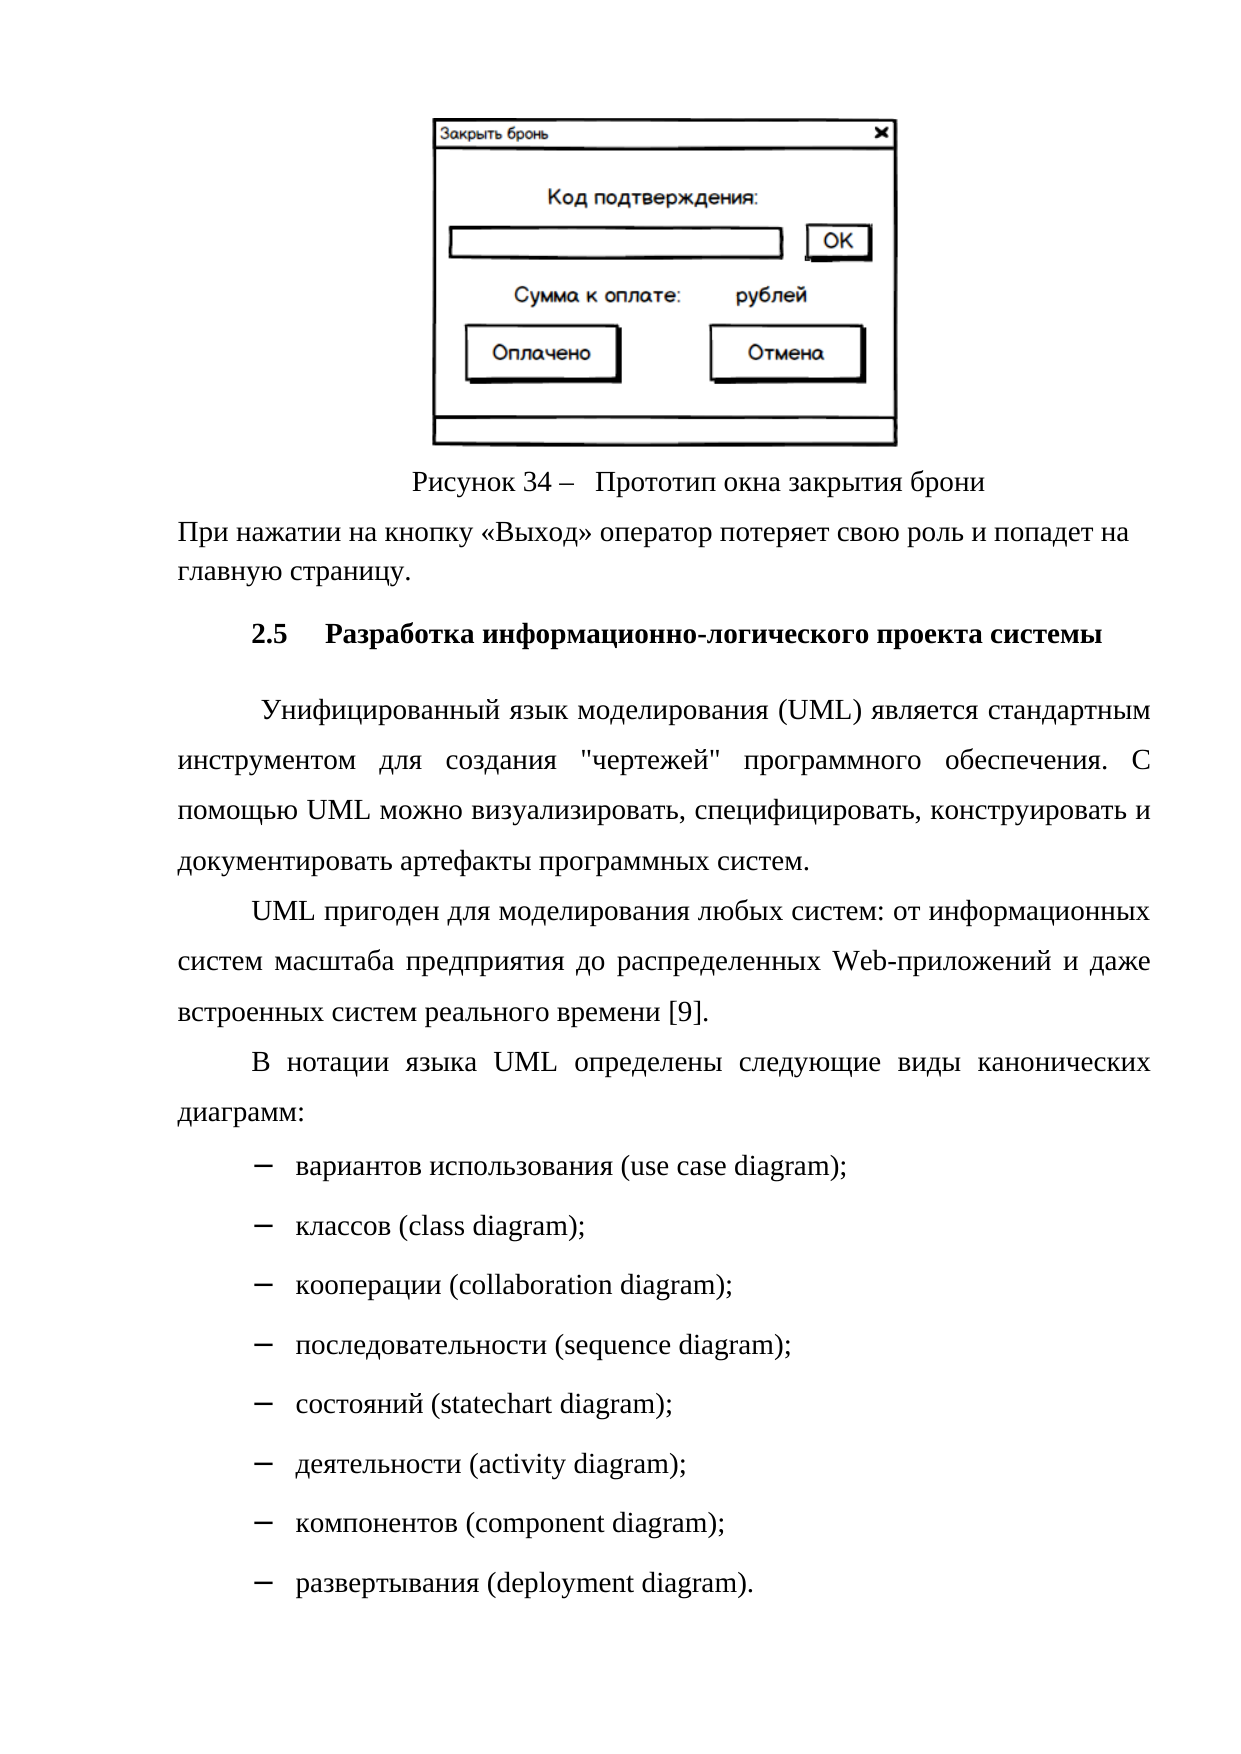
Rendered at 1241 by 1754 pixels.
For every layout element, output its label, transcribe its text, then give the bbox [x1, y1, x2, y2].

text деятельности (activity diagram); [177, 1442, 1152, 1482]
text последовательности (sequence diagram); [177, 1323, 1152, 1363]
text Разработка информационно-логического проекта системы [251, 616, 1152, 650]
text классов (class diagram); [177, 1204, 1152, 1244]
text В нотации языка UML определены следующие виды канонических диаграмм: [177, 1044, 1152, 1128]
text При нажатии на кнопку «Выход» оператор потеряет свою роль и попадет на главную страницу. [177, 514, 1152, 586]
text состояний (statechart diagram); [177, 1382, 1152, 1422]
picture [430, 118, 899, 448]
text кооперации (collaboration diagram); [177, 1263, 1152, 1303]
text Прототип окна закрытия брони [245, 464, 1152, 498]
text вариантов использования (use case diagram); [177, 1144, 1152, 1184]
text компонентов (component diagram); [177, 1501, 1152, 1541]
text Унифицированный язык моделирования (UML) является стандартным инструментом для создания "чертежей" программного обеспечения. С помощью UML можно визуализировать, специфицировать, конструировать и документировать артефакты программных систем. [177, 692, 1152, 876]
text UML пригоден для моделирования любых систем: от информационных систем масштаба предприятия до распределенных Web-приложений и даже встроенных систем реального времени [9]. [177, 893, 1152, 1027]
text развертывания (deployment diagram). [177, 1561, 1152, 1601]
